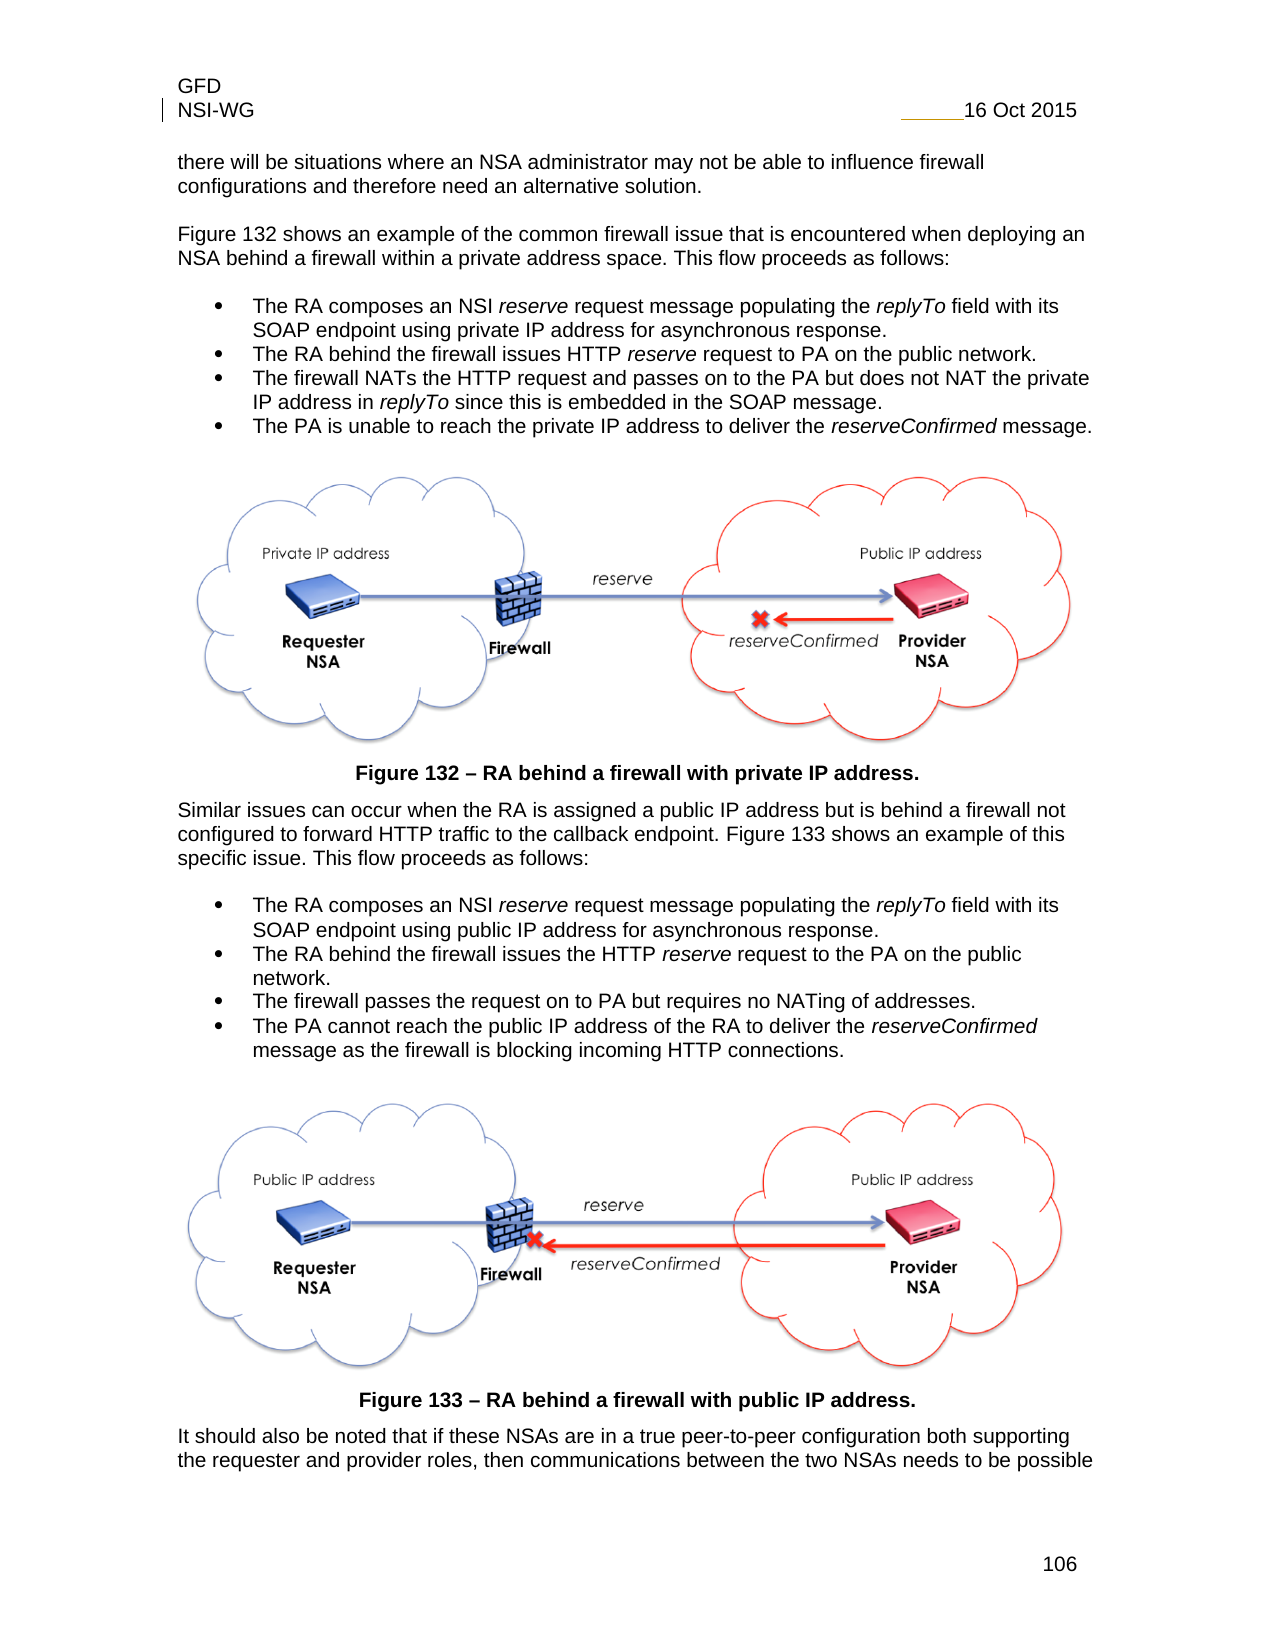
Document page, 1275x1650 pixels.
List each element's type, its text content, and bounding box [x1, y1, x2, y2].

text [177, 150, 1098, 198]
list The RA behind the firewall issues the HTTP reserve request to the PA on the public network. [215, 941, 1098, 989]
list The PA is unable to reach the private IP address to deliver the reserveConfirmed message. [215, 414, 1098, 438]
list The RA composes an NSI reserve request message populating the replyTo field with its SOAP endpoint using public IP address for asynchronous response. [215, 893, 1098, 941]
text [177, 1424, 1098, 1472]
picture [188, 461, 1087, 749]
text shows an example of the common firewall issue that is encountered when deploying an NSA behind a firewall within a private address space. This flow proceeds as follows: [177, 222, 1098, 270]
text Figure – RA behind a firewall with public IP address. [177, 1387, 1098, 1411]
text Figure – RA behind a firewall with private IP address. [177, 761, 1098, 785]
picture [177, 1085, 1076, 1375]
list The RA composes an NSI reserve request message populating the replyTo field with its SOAP endpoint using private IP address for asynchronous response. [215, 294, 1098, 342]
list The RA behind the firewall issues HTTP reserve request to PA on the public network. [215, 342, 1098, 366]
list The PA cannot reach the public IP address of the RA to deliver the reserveConfirmed message as the firewall is blocking incoming HTTP connections. [215, 1013, 1098, 1061]
list The firewall passes the request on to PA but requires no NATing of addresses. [215, 989, 1098, 1013]
list The firewall NATs the HTTP request and passes on to the PA but does not NAT the private IP address in replyTo since this is embedded in the SOAP message. [215, 366, 1098, 414]
text Similar issues can occur when the RA is assigned a public IP address but is behind a firewall not configured to forward HTTP traffic to the callback endpoint. shows an example of this specific issue. This flow proceeds as follows: [177, 797, 1098, 869]
